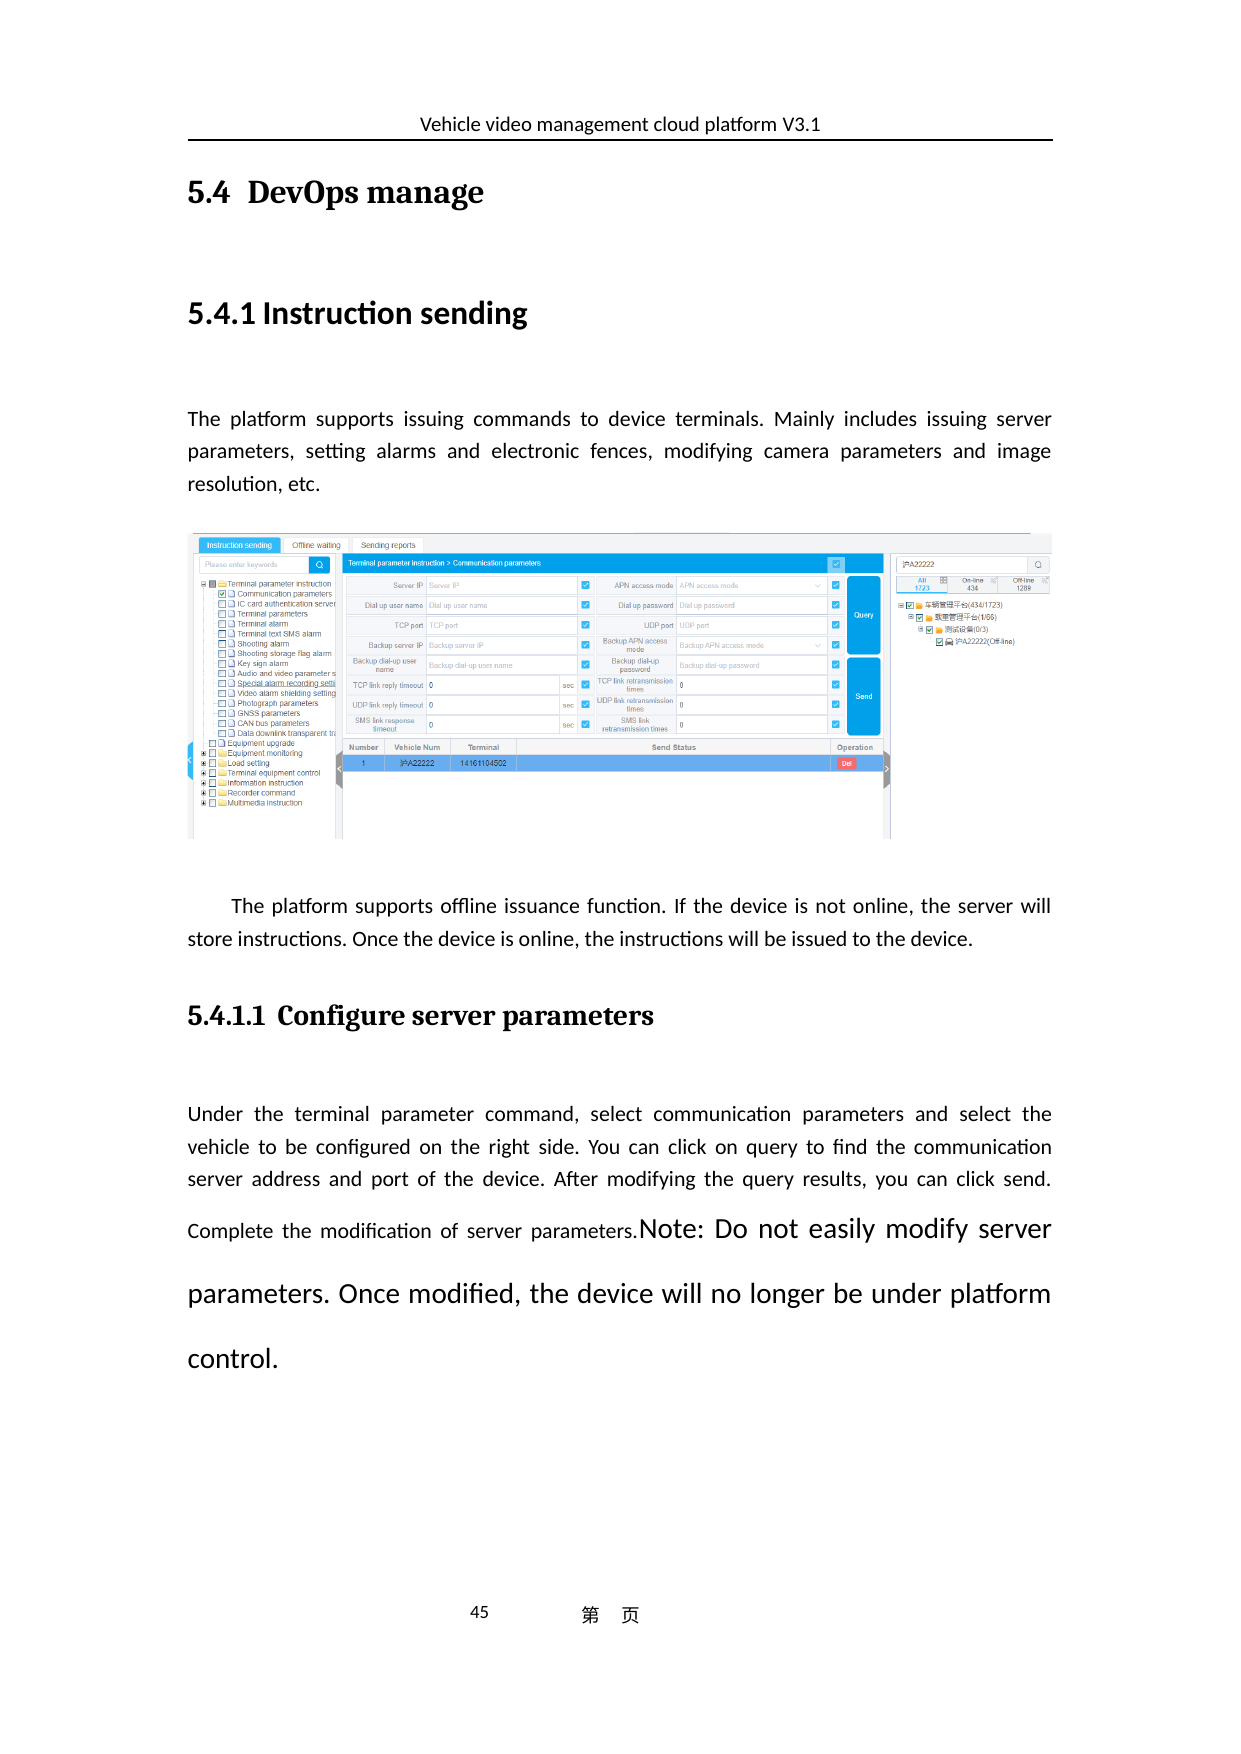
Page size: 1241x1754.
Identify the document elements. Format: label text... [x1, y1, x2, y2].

picture [187, 532, 1053, 839]
subtitle DevOps manage [187, 160, 1053, 225]
text The platform supports issuing commands to device terminals. Mainly includes issuing server parameters, setting alarms and electronic fences, modifying camera parameters and image resolution, etc. [187, 402, 1053, 499]
text Under the terminal parameter command, select communication parameters and select the vehicle to be configured on the right side. You can click on query to find the communication server address and port of the device. After modifying the query results, you can click send. Complete the modification of server parameters.Note: Do not easily modify server parameters. Once modified, the device will no longer be under platform control. [187, 1098, 1053, 1390]
text The platform supports offline issuance function. If the device is not online, the server will store instructions. Once the device is online, the instructions will be issued to the device. [187, 889, 1053, 954]
subtitle Configure server parameters [187, 984, 1053, 1049]
subtitle Instruction sending [187, 280, 1053, 345]
